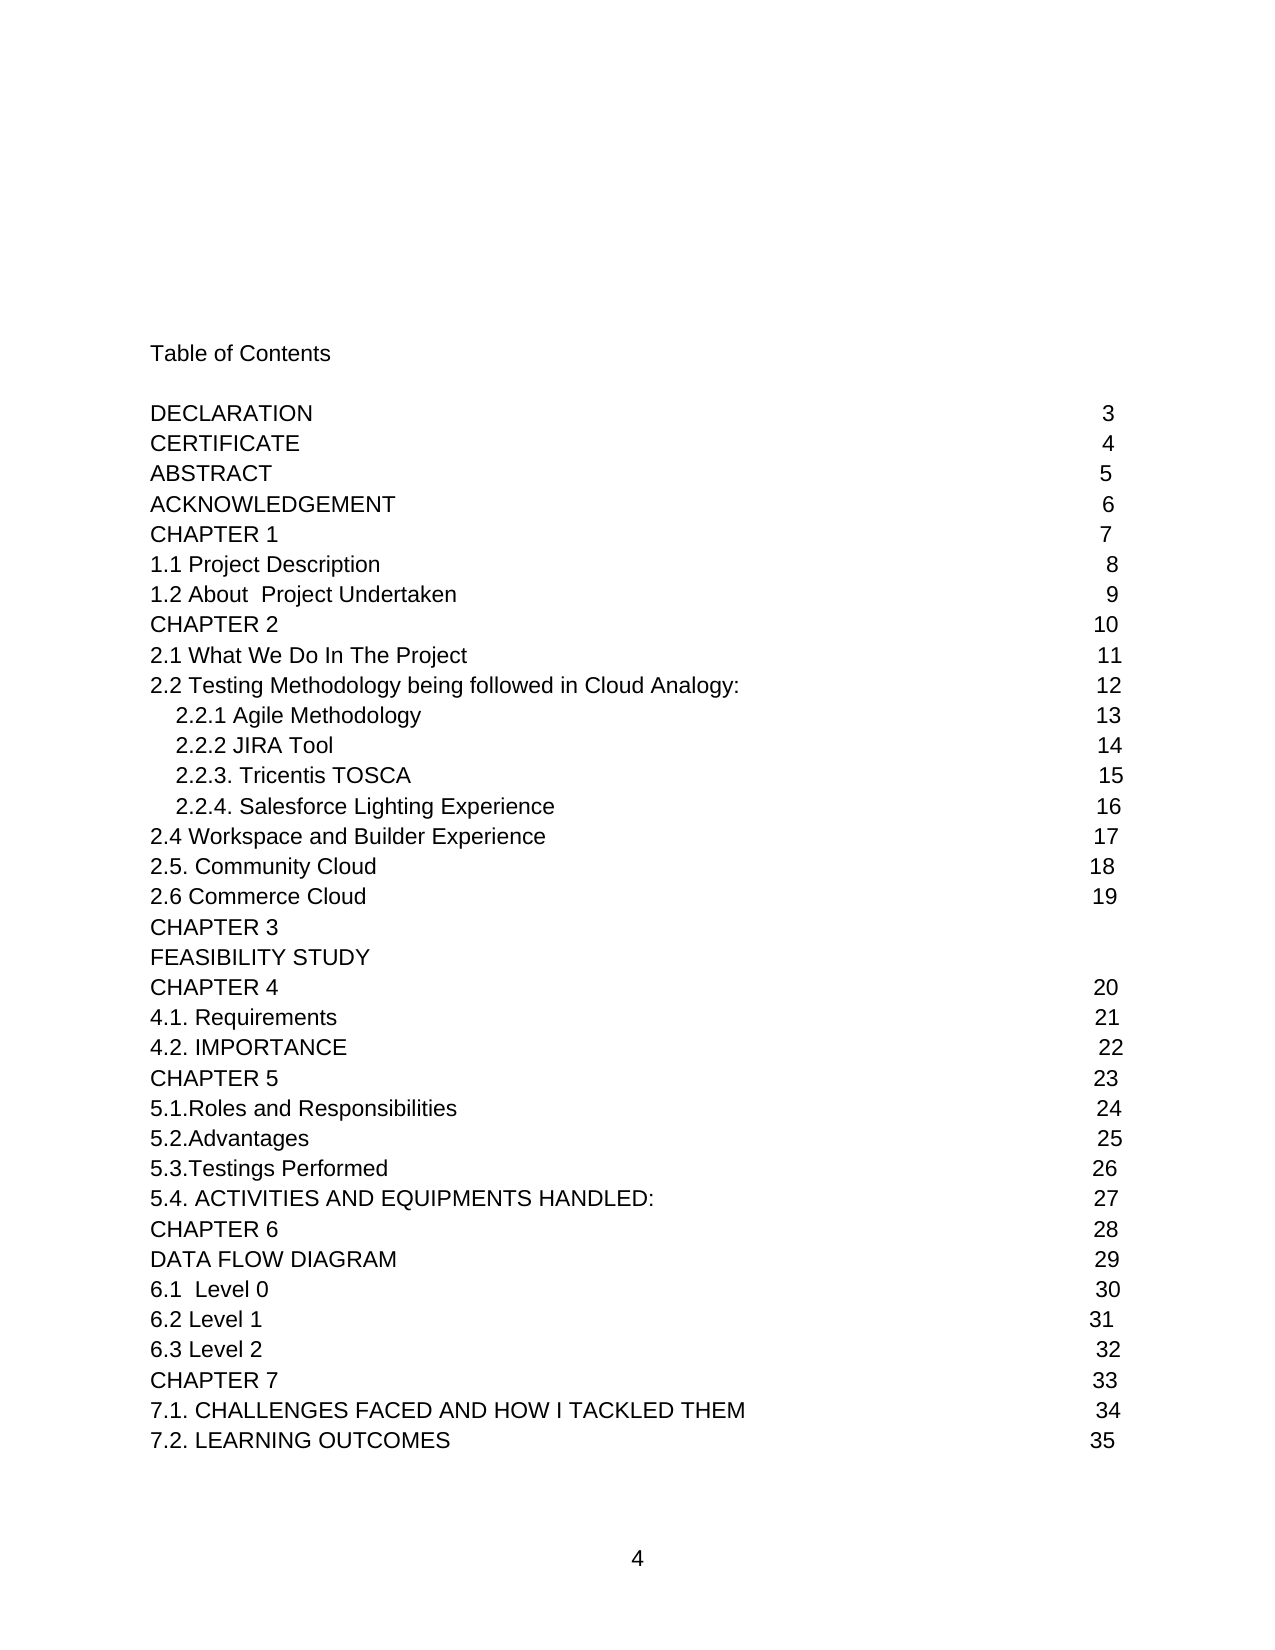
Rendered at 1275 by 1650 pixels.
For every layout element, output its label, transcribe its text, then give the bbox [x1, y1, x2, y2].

text DECLARATION 3 [150, 400, 1125, 426]
text 2.2.2 JIRA Tool 14 [150, 732, 1125, 759]
text 2.2 Testing Methodology being followed in Cloud Analogy: 12 [150, 672, 1125, 698]
text ACKNOWLEDGEMENT 6 [150, 491, 1125, 517]
text 5.1.Roles and Responsibilities 24 [150, 1095, 1125, 1121]
text 6.3 Level 2 32 [150, 1336, 1125, 1363]
text 5.2.Advantages 25 [150, 1125, 1125, 1151]
text 1.2 About Project Undertaken 9 [150, 581, 1125, 608]
text 5.4. ACTIVITIES AND EQUIPMENTS HANDLED: 27 [150, 1185, 1125, 1212]
text ABSTRACT 5 [150, 460, 1125, 487]
text 2.1 What We Do In The Project 11 [150, 642, 1125, 668]
text 2.5. Community Cloud 18 [150, 853, 1125, 879]
text 7.1. CHALLENGES FACED AND HOW I TACKLED THEM 34 [150, 1397, 1125, 1423]
text CHAPTER 3 [150, 913, 1125, 940]
text 2.2.3. Tricentis TOSCA 15 [150, 762, 1125, 789]
text 2.4 Workspace and Builder Experience 17 [150, 823, 1125, 849]
text CHAPTER 2 10 [150, 611, 1125, 638]
text 2.2.4. Salesforce Lighting Experience 16 [150, 793, 1125, 819]
text DATA FLOW DIAGRAM 29 [150, 1246, 1125, 1272]
text FEASIBILITY STUDY [150, 944, 1125, 970]
text CHAPTER 6 28 [150, 1216, 1125, 1242]
text 4.2. IMPORTANCE 22 [150, 1034, 1125, 1061]
text CHAPTER 1 7 [150, 521, 1125, 547]
text CHAPTER 7 33 [150, 1367, 1125, 1393]
text 1.1 Project Description 8 [150, 551, 1125, 577]
text 5.3.Testings Performed 26 [150, 1155, 1125, 1182]
text Table of Contents [150, 339, 1125, 366]
text 4.1. Requirements 21 [150, 1004, 1125, 1031]
text CHAPTER 4 20 [150, 974, 1125, 1000]
text 2.6 Commerce Cloud 19 [150, 883, 1125, 910]
text 6.1 Level 0 30 [150, 1276, 1125, 1302]
text 6.2 Level 1 31 [150, 1306, 1125, 1333]
text CERTIFICATE 4 [150, 430, 1125, 457]
text 2.2.1 Agile Methodology 13 [150, 702, 1125, 728]
text 7.2. LEARNING OUTCOMES 35 [150, 1427, 1125, 1453]
text CHAPTER 5 23 [150, 1064, 1125, 1091]
